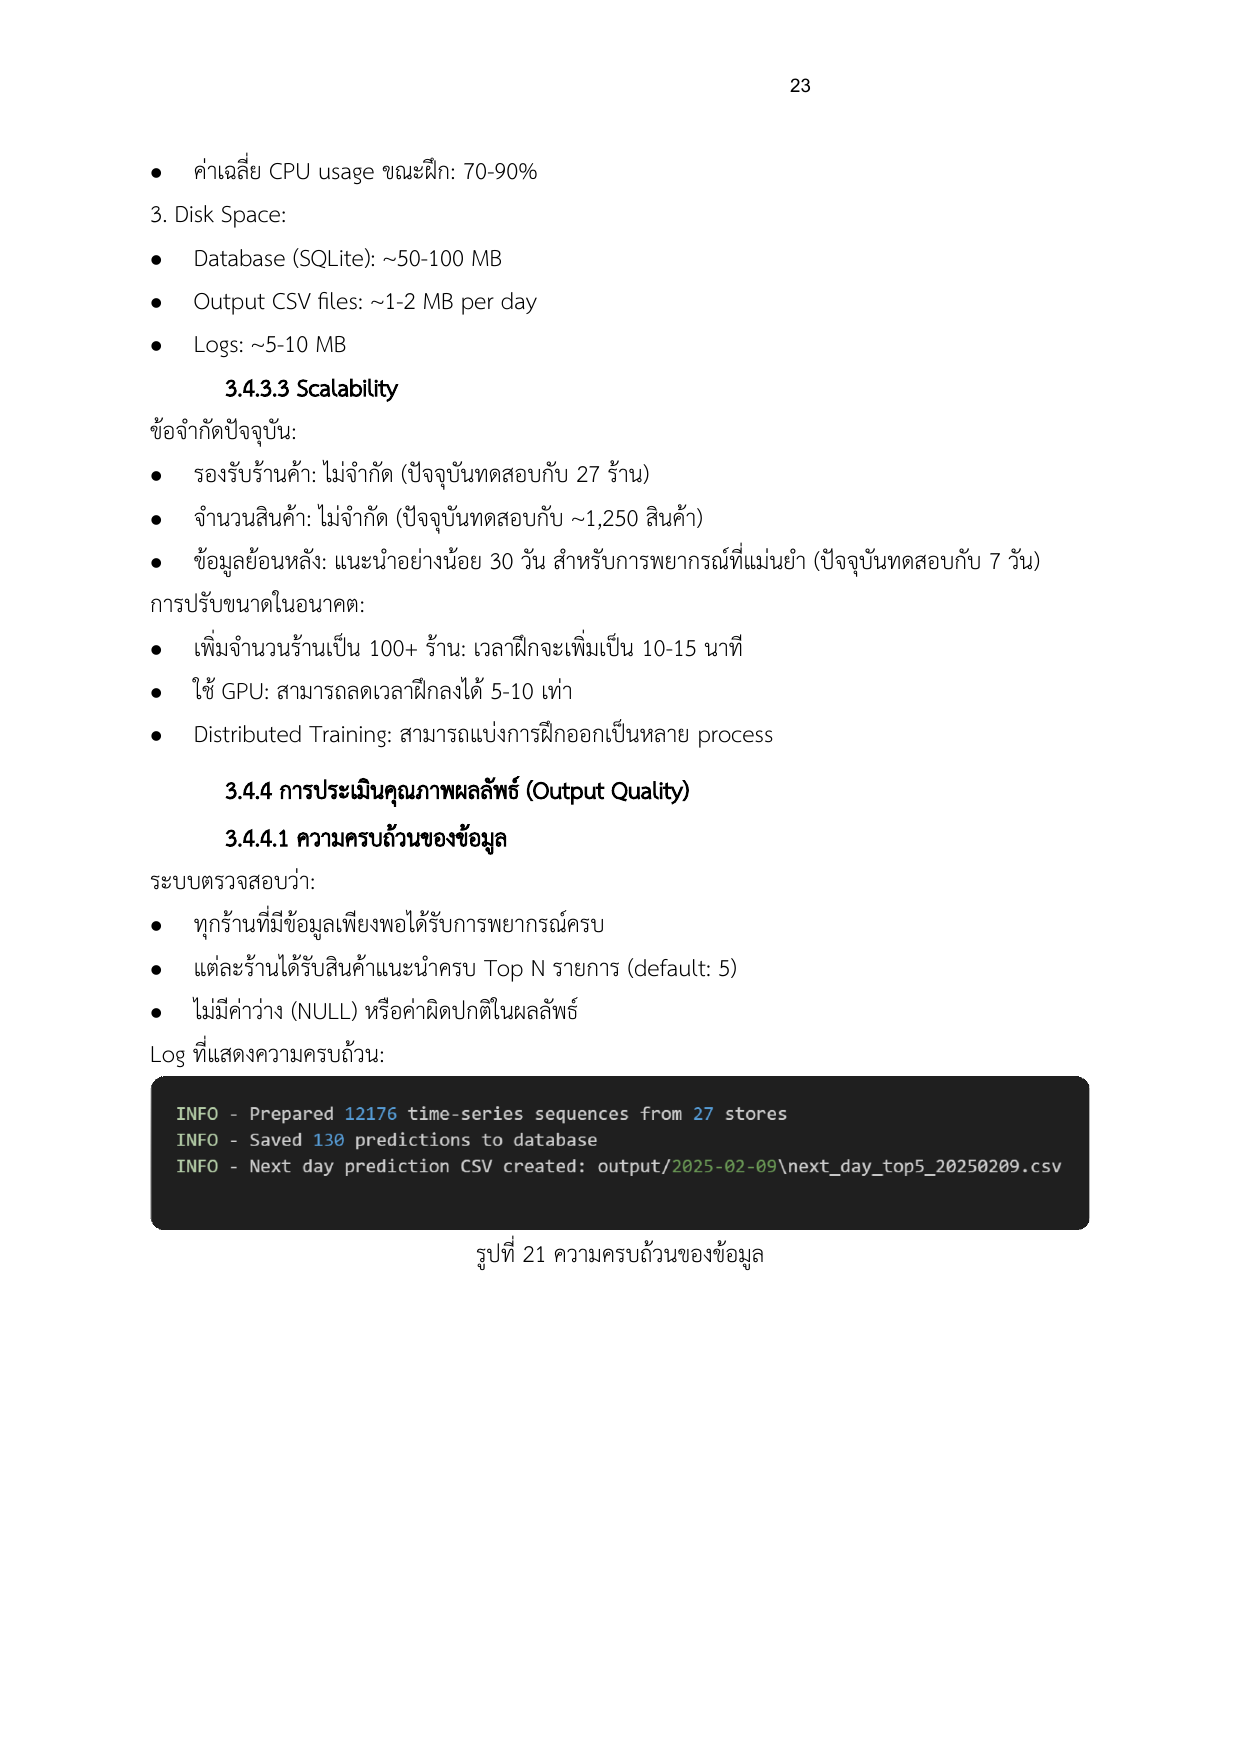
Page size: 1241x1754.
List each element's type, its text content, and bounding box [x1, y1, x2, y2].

text 3.4.4.1 ความครบถ้วนของข้อมูล [150, 817, 1090, 854]
list ไม่มีค่าว่าง (NULL) หรือค่าผิดปกติในผลลัพธ์ [150, 990, 1090, 1028]
subtitle 3.4.4 การประเมินคุณภาพผลลัพธ์ (Output Quality) [150, 769, 1090, 807]
list เพิ่มจำนวนร้านเป็น 100+ ร้าน: เวลาฝึกจะเพิ่มเป็น 10-15 นาที [150, 627, 1090, 664]
list Output CSV files: ~1-2 MB per day [150, 280, 1090, 318]
list Logs: ~5-10 MB [150, 323, 1090, 361]
list จำนวนสินค้า: ไม่จำกัด (ปัจจุบันทดสอบกับ ~1,250 สินค้า) [150, 497, 1090, 534]
list แต่ละร้านได้รับสินค้าแนะนำครบ Top N รายการ (default: 5) [150, 947, 1090, 984]
list ใช้ GPU: สามารถลดเวลาฝึกลงได้ 5-10 เท่า [150, 670, 1090, 708]
text Log ที่แสดงความครบถ้วน: [150, 1033, 1090, 1071]
text รูปที่ 21 ความครบถ้วนของข้อมูล [150, 1233, 1090, 1271]
list 3. Disk Space: [150, 193, 1090, 231]
list รองรับร้านค้า: ไม่จำกัด (ปัจจุบันทดสอบกับ 27 ร้าน) [150, 453, 1090, 491]
list ข้อมูลย้อนหลัง: แนะนำอย่างน้อย 30 วัน สำหรับการพยากรณ์ที่แม่นยำ (ปัจจุบันทดสอบกับ 7 วัน) [150, 540, 1090, 578]
text ระบบตรวจสอบว่า: [150, 860, 1090, 898]
list Database (SQLite): ~50-100 MB [150, 237, 1090, 274]
list 3.4.3.3 Scalability [150, 367, 1090, 404]
list การปรับขนาดในอนาคต: [150, 583, 1090, 621]
list ค่าเฉลี่ย CPU usage ขณะฝึก: 70-90% [150, 150, 1090, 188]
list ข้อจำกัดปัจจุบัน: [150, 410, 1090, 448]
picture [150, 1076, 1090, 1230]
list Distributed Training: สามารถแบ่งการฝึกออกเป็นหลาย process [150, 713, 1090, 751]
list ทุกร้านที่มีข้อมูลเพียงพอได้รับการพยากรณ์ครบ [150, 903, 1090, 941]
